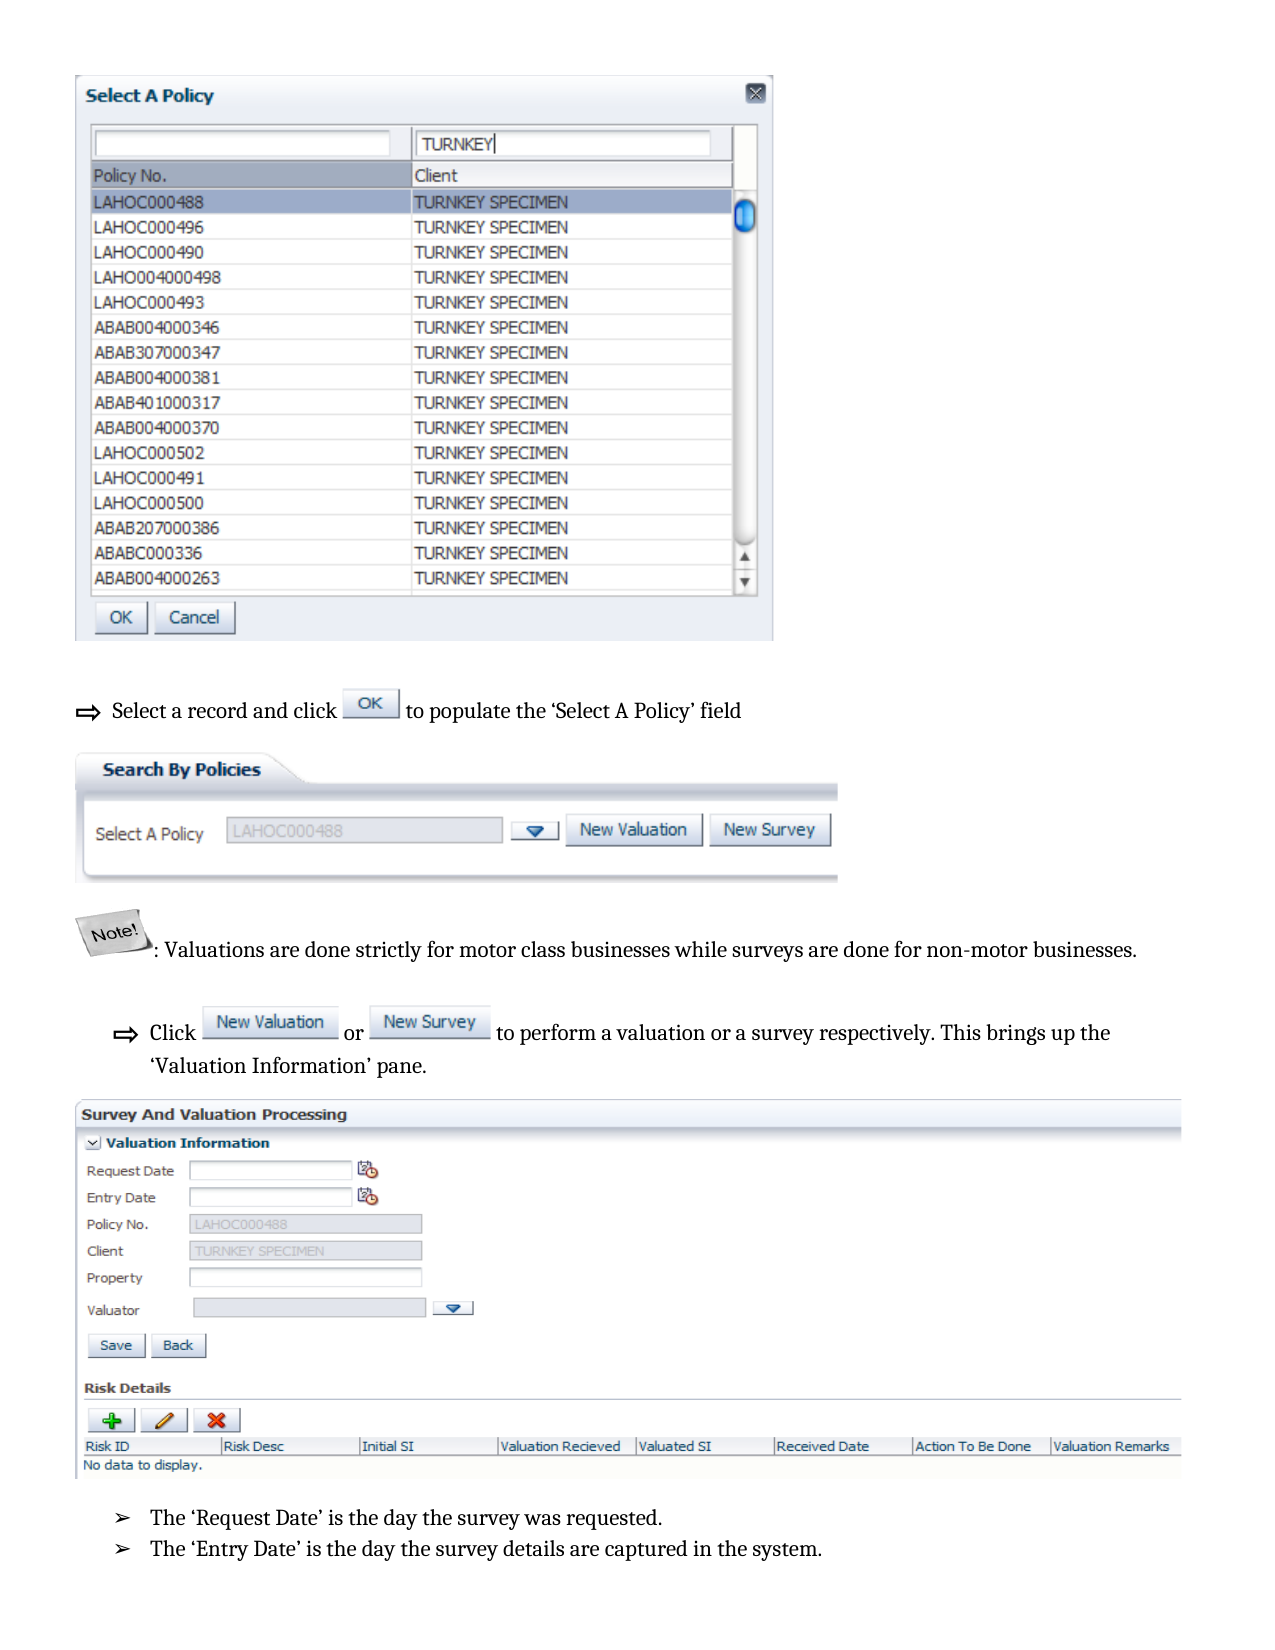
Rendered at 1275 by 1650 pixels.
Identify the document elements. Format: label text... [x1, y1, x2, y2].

picture [342, 688, 401, 719]
picture [201, 1006, 339, 1041]
picture [75, 1099, 1182, 1479]
list The ‘Entry Date’ is the day the survey details are captured in the system. [112, 1535, 1200, 1562]
picture [368, 1004, 491, 1041]
list Select a record and click to populate the ‘Select A Policy’ field [75, 666, 1200, 730]
picture [75, 75, 774, 641]
list The ‘Request Date’ is the day the survey was requested. [112, 1504, 1200, 1531]
picture [75, 751, 838, 883]
list Click or to perform a valuation or a survey respectively. This brings up the ‘Valuation Information’ pane. [112, 988, 1200, 1079]
picture [75, 907, 154, 958]
text : Valuations are done strictly for motor class businesses while surveys are done for non-motor businesses. [75, 907, 1200, 963]
